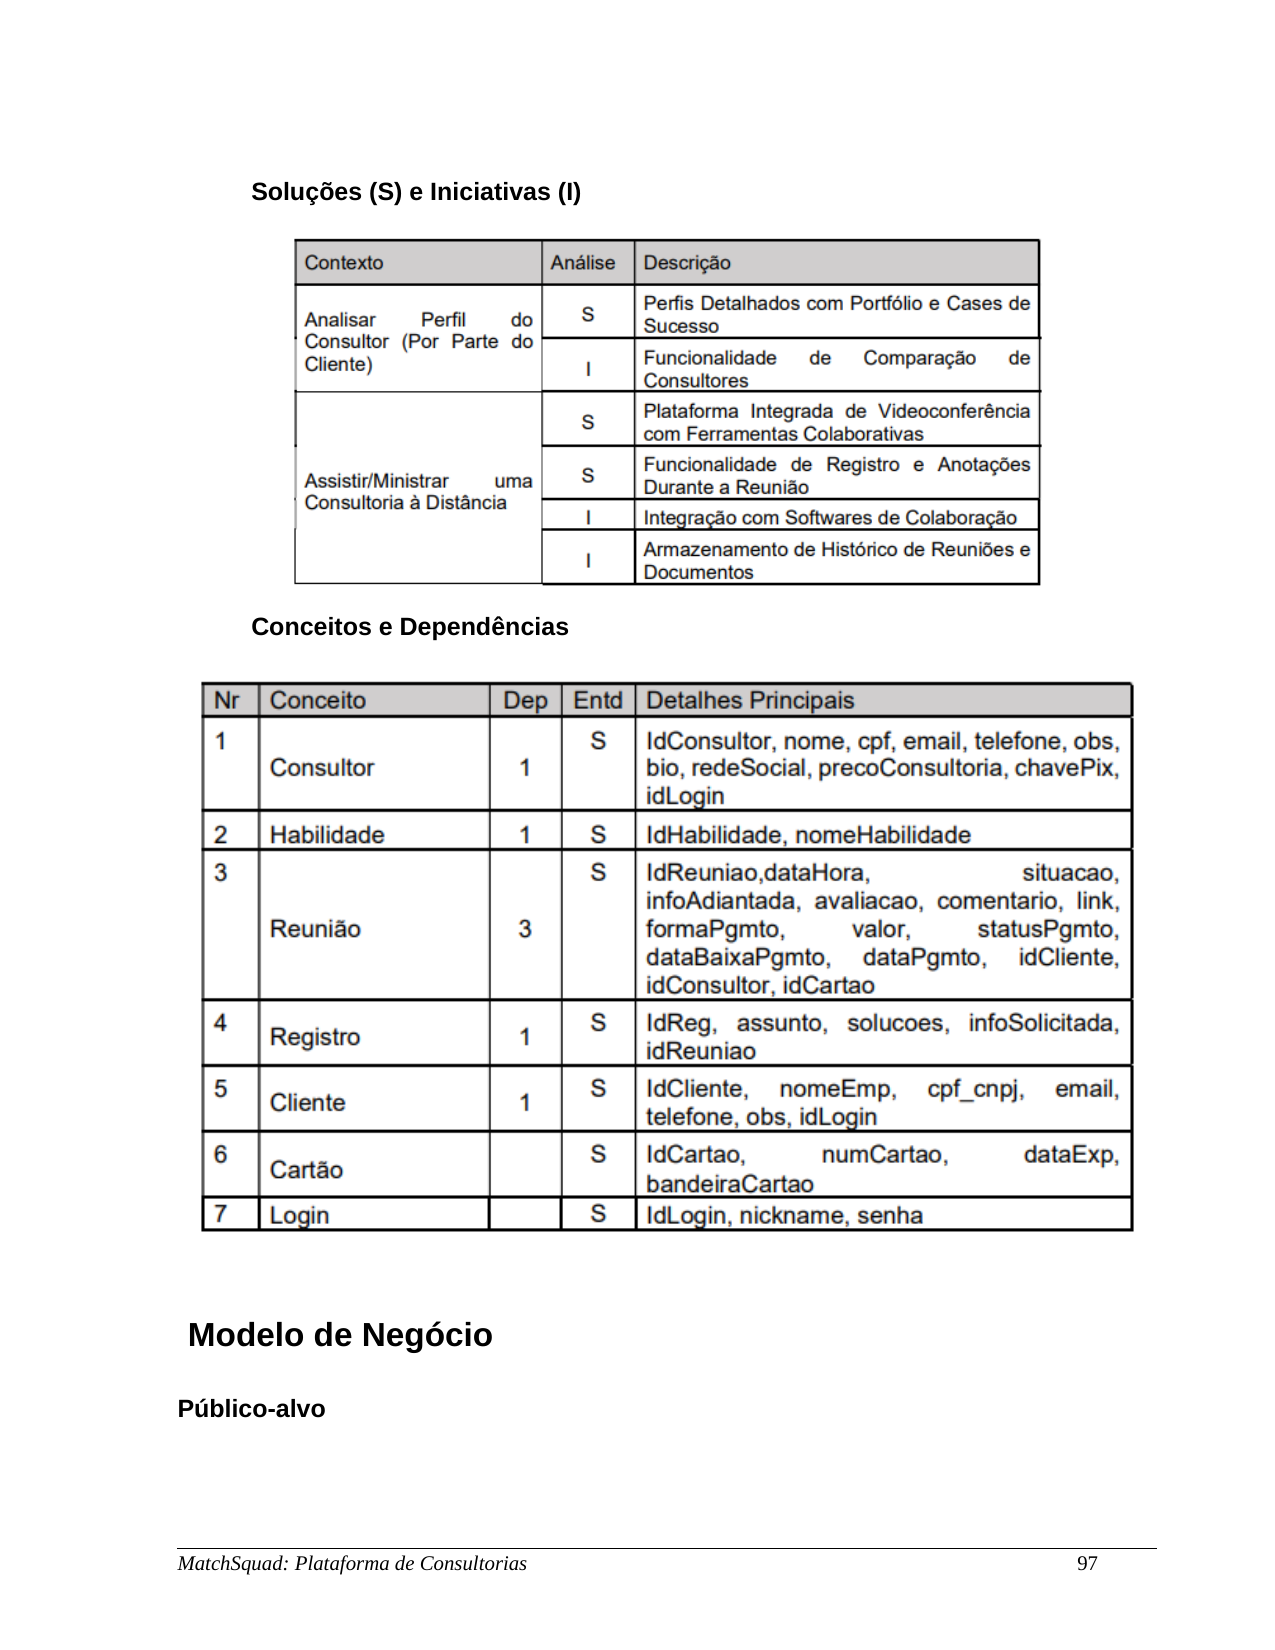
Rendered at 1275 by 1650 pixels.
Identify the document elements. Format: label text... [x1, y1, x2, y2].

text Conceitos e Dependências [177, 612, 1157, 641]
subtitle Público-alvo [177, 1394, 1157, 1423]
text Soluções (S) e Iniciativas (I) [177, 177, 1157, 206]
subtitle Modelo de Negócio [188, 1315, 1157, 1354]
